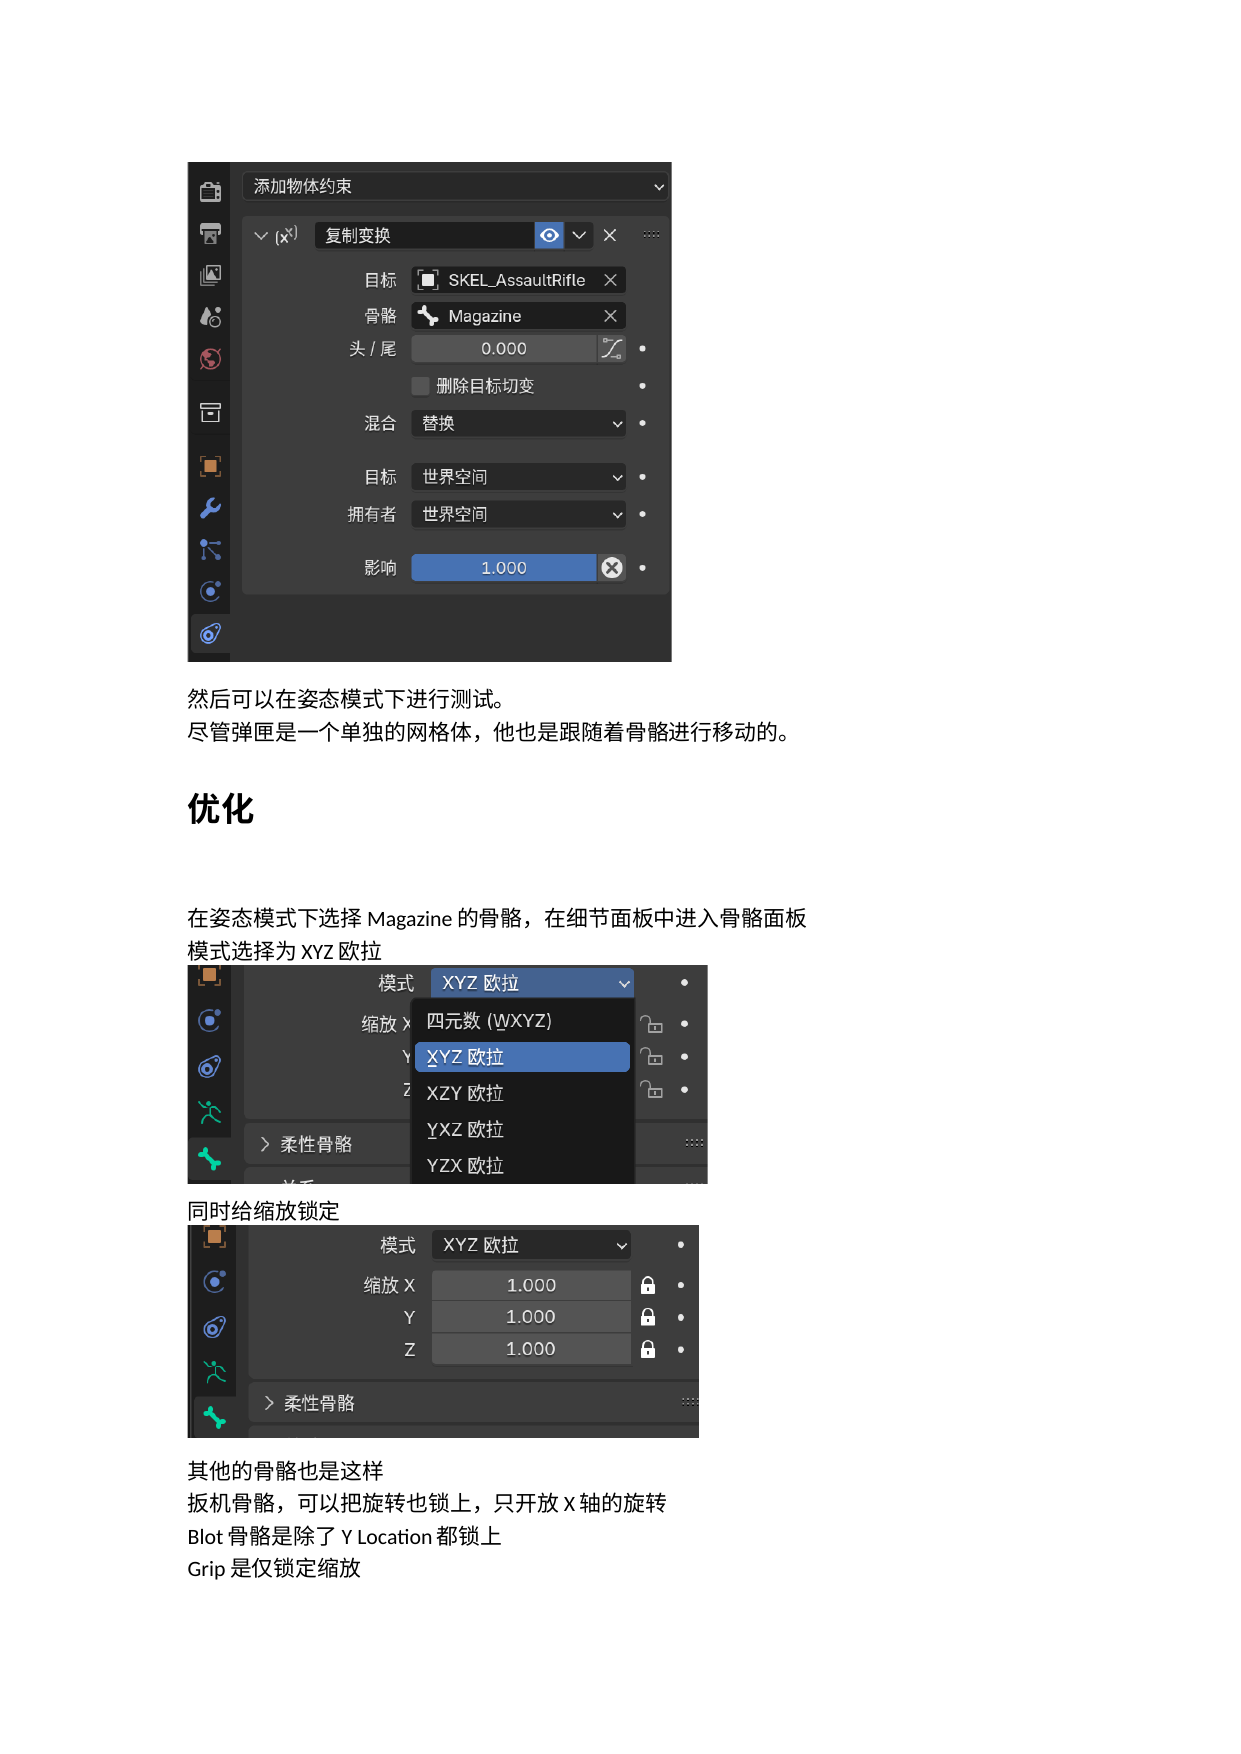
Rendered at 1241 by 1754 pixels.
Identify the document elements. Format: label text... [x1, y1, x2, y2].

text 同时给缩放锁定 [187, 1193, 1053, 1226]
text 模式选择为XYZ欧拉 [187, 933, 1053, 966]
picture [187, 1225, 699, 1438]
text 尽管弹匣是一个单独的网格体，他也是跟随着骨骼进行移动的。 [187, 714, 1053, 747]
text 其他的骨骼也是这样 [187, 1453, 1053, 1486]
text 扳机骨骼，可以把旋转也锁上，只开放X轴的旋转 [187, 1486, 1053, 1518]
text 然后可以在姿态模式下进行测试。 [187, 682, 1053, 714]
subtitle 优化 [187, 774, 1053, 839]
text Blot骨骼是除了Y Location都锁上 [187, 1518, 1053, 1551]
picture [187, 965, 708, 1184]
text Grip是仅锁定缩放 [187, 1551, 1053, 1583]
picture [187, 162, 672, 662]
text 在姿态模式下选择Magazine的骨骼，在细节面板中进入骨骼面板 [187, 901, 1053, 933]
